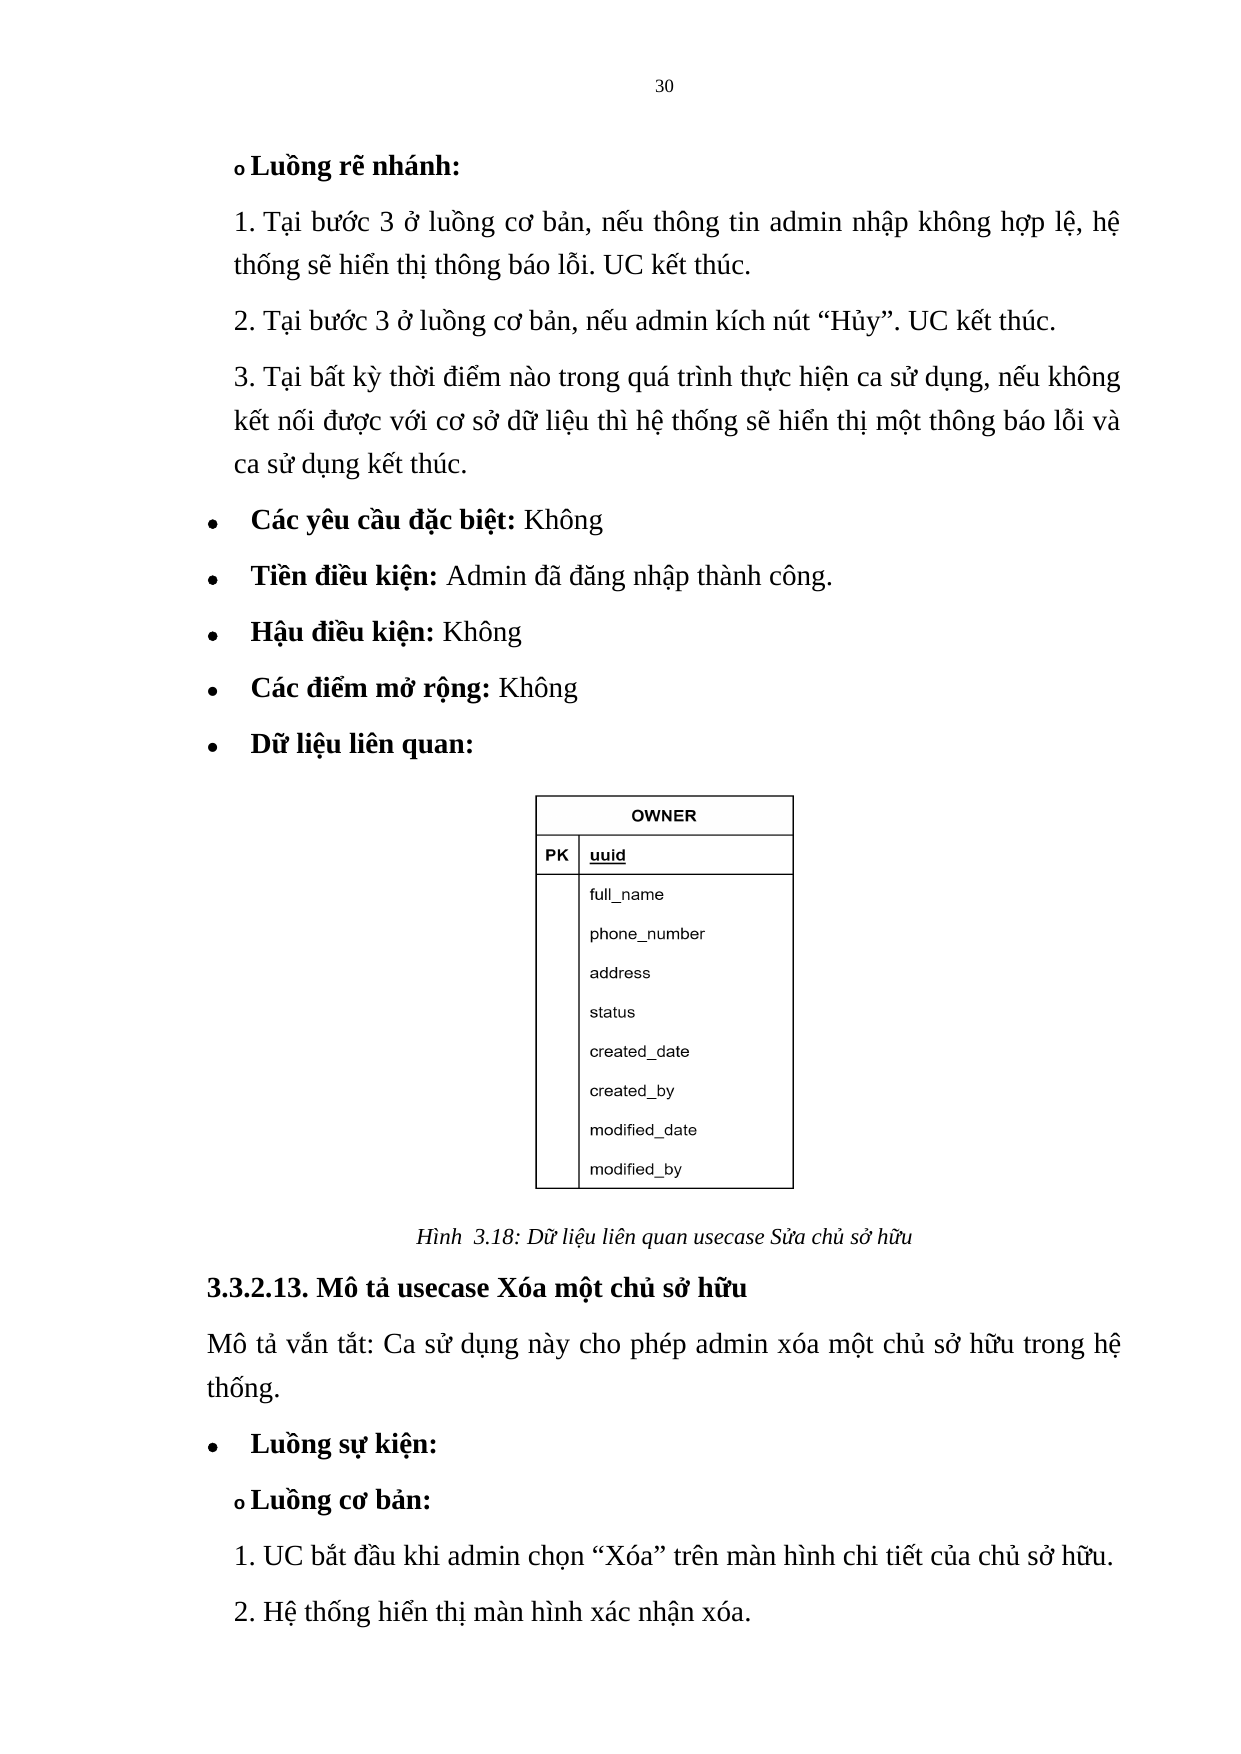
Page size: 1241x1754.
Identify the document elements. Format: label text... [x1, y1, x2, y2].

subtitle 3.3.2.13. Mô tả usecase Xóa một chủ sở hữu [207, 1270, 1122, 1304]
list Dữ liệu liên quan: [207, 727, 1122, 760]
list Hệ thống hiển thị màn hình xác nhận xóa. [234, 1594, 1122, 1627]
picture [521, 782, 808, 1202]
list Các yêu cầu đặc biệt: Không [207, 502, 1122, 536]
list Luồng cơ bản: [234, 1482, 1122, 1515]
list UC bắt đầu khi admin chọn “Xóa” trên màn hình chi tiết của chủ sở hữu. [234, 1538, 1122, 1571]
list Luồng rẽ nhánh: [234, 148, 1122, 181]
text Mô tả vắn tắt: Ca sử dụng này cho phép admin xóa một chủ sở hữu trong hệ thống. [207, 1326, 1122, 1403]
list Hậu điều kiện: Không [207, 614, 1122, 648]
list Luồng sự kiện: [207, 1426, 1122, 1459]
list Tại bước 3 ở luồng cơ bản, nếu admin kích nút “Hủy”. UC kết thúc. [234, 303, 1122, 337]
list Tại bất kỳ thời điểm nào trong quá trình thực hiện ca sử dụng, nếu không kết nối được với cơ sở dữ liệu thì hệ thống sẽ hiển thị một thông báo lỗi và ca sử dụng kết thúc. [234, 359, 1122, 480]
list Tiền điều kiện: Admin đã đăng nhập thành công. [207, 558, 1122, 592]
list Tại bước 3 ở luồng cơ bản, nếu thông tin admin nhập không hợp lệ, hệ thống sẽ hiển thị thông báo lỗi. UC kết thúc. [234, 204, 1122, 281]
list Các điểm mở rộng: Không [207, 671, 1122, 704]
